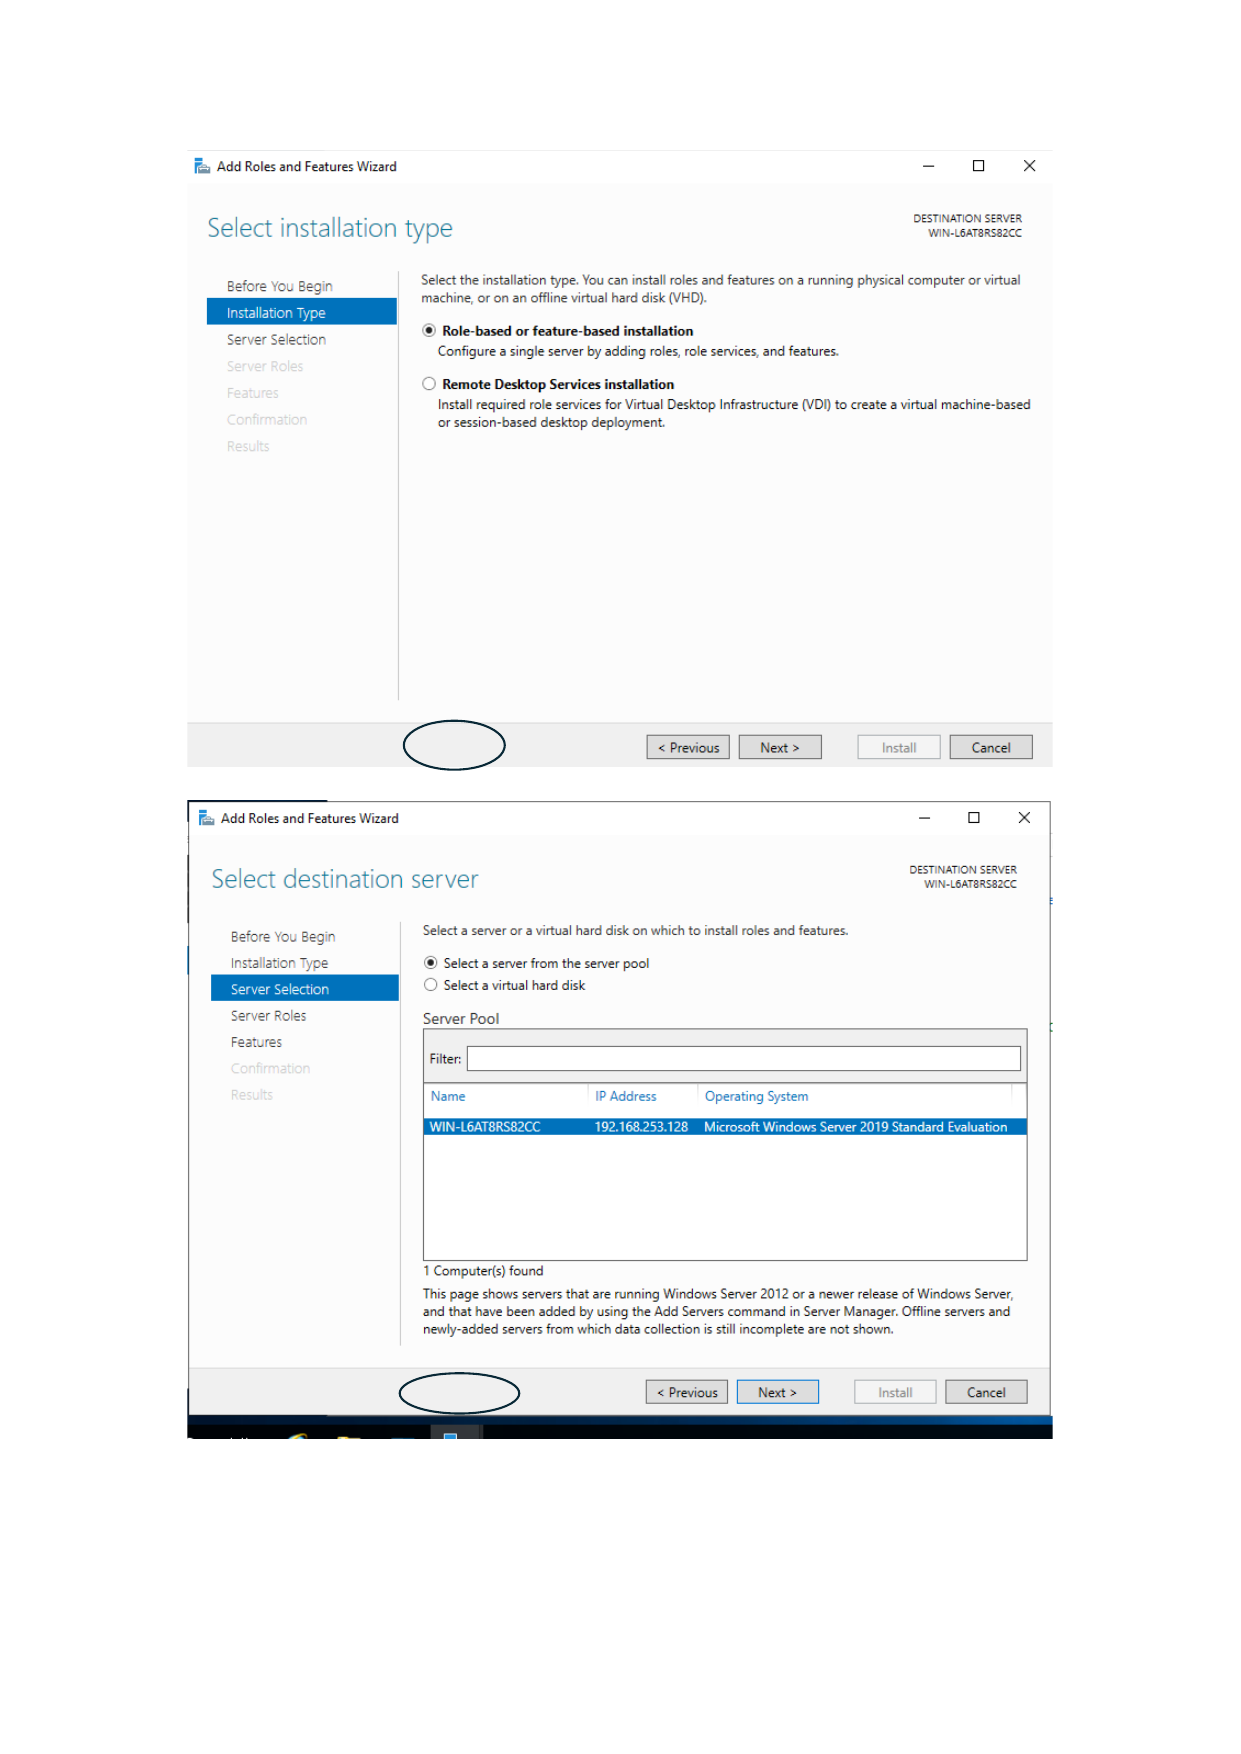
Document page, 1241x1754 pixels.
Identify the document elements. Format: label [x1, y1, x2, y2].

picture [187, 150, 1053, 767]
picture [187, 800, 1053, 1439]
picture [406, 722, 503, 767]
